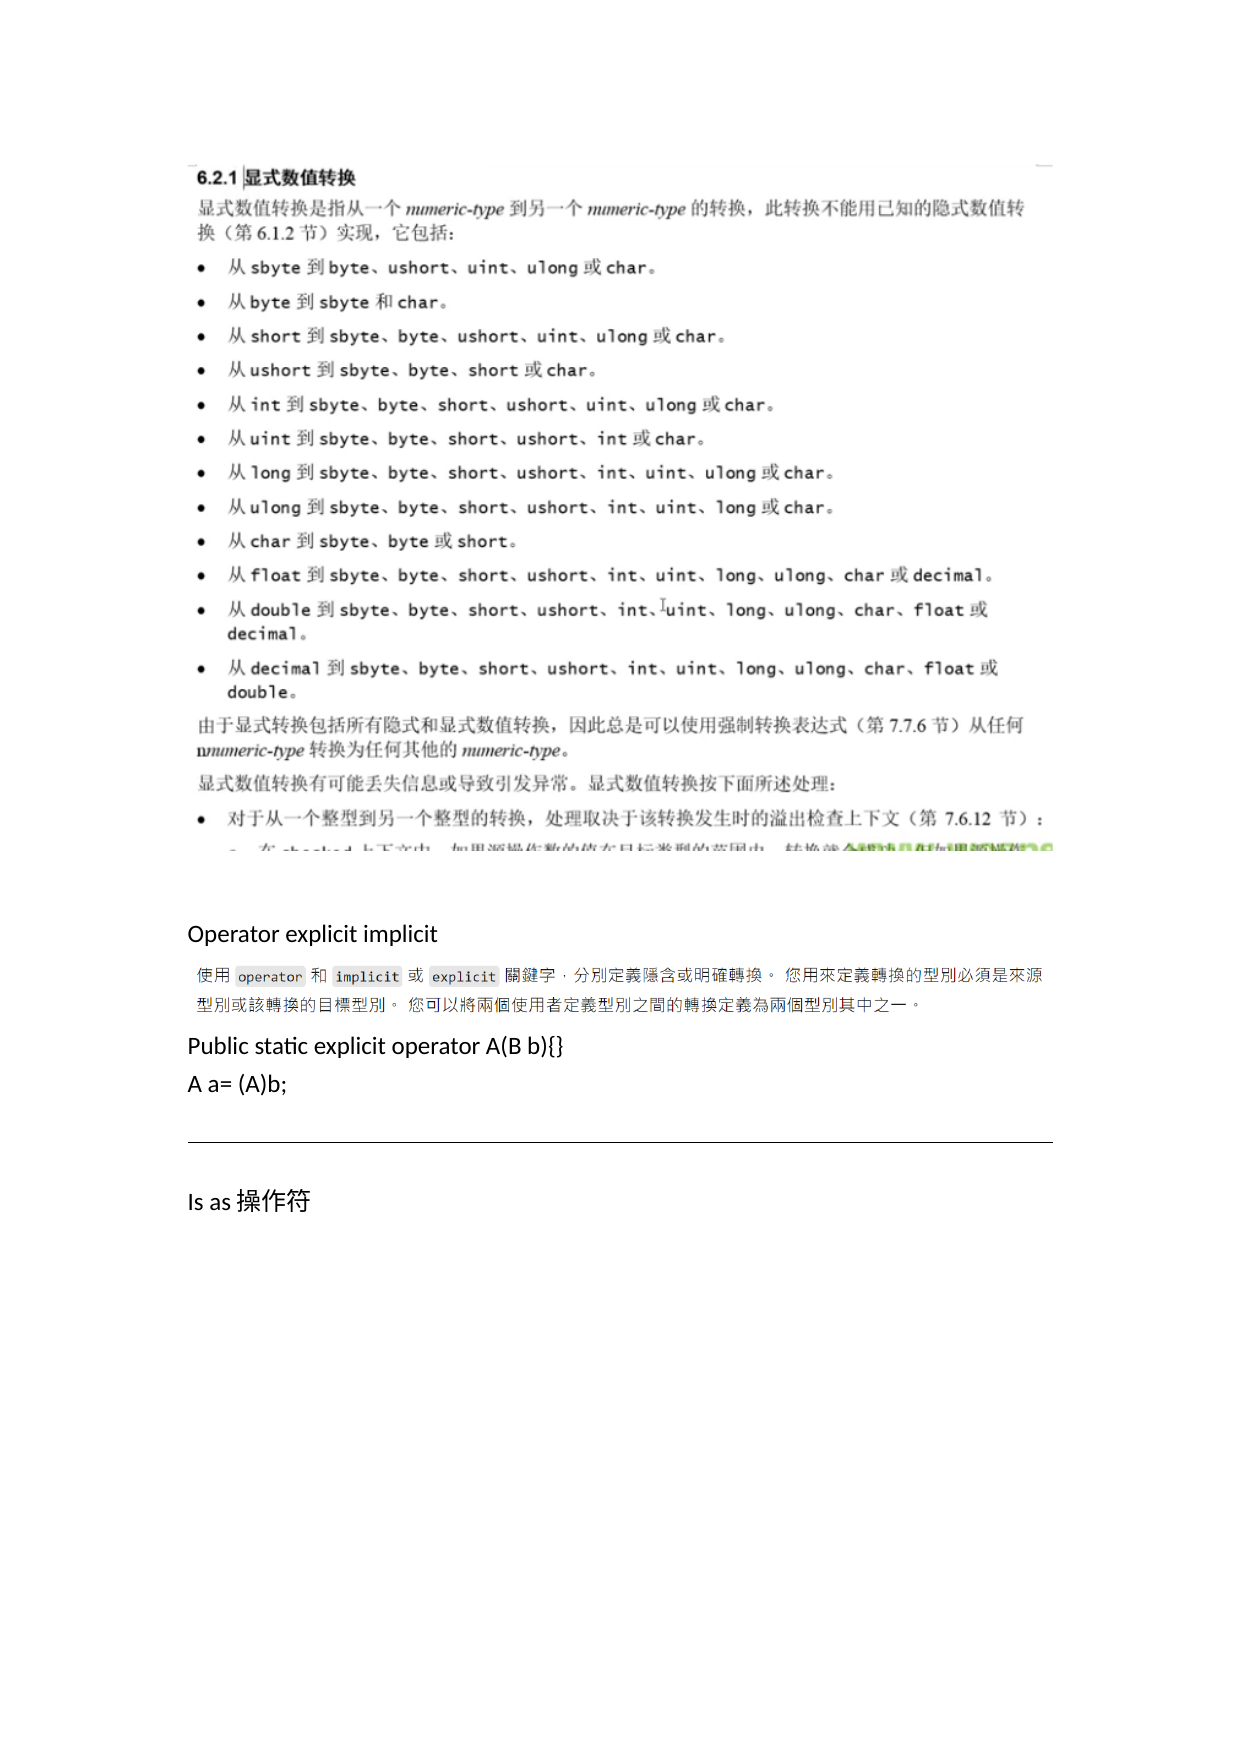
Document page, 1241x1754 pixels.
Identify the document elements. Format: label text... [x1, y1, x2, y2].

picture [187, 952, 1053, 1026]
text A a= (A)b; [187, 1064, 1053, 1102]
text Is as 操作符 [187, 1181, 1053, 1218]
text Operator explicit implicit [187, 914, 1053, 952]
text Public static explicit operator A(B b){} [187, 1027, 1053, 1064]
picture [187, 164, 1053, 851]
